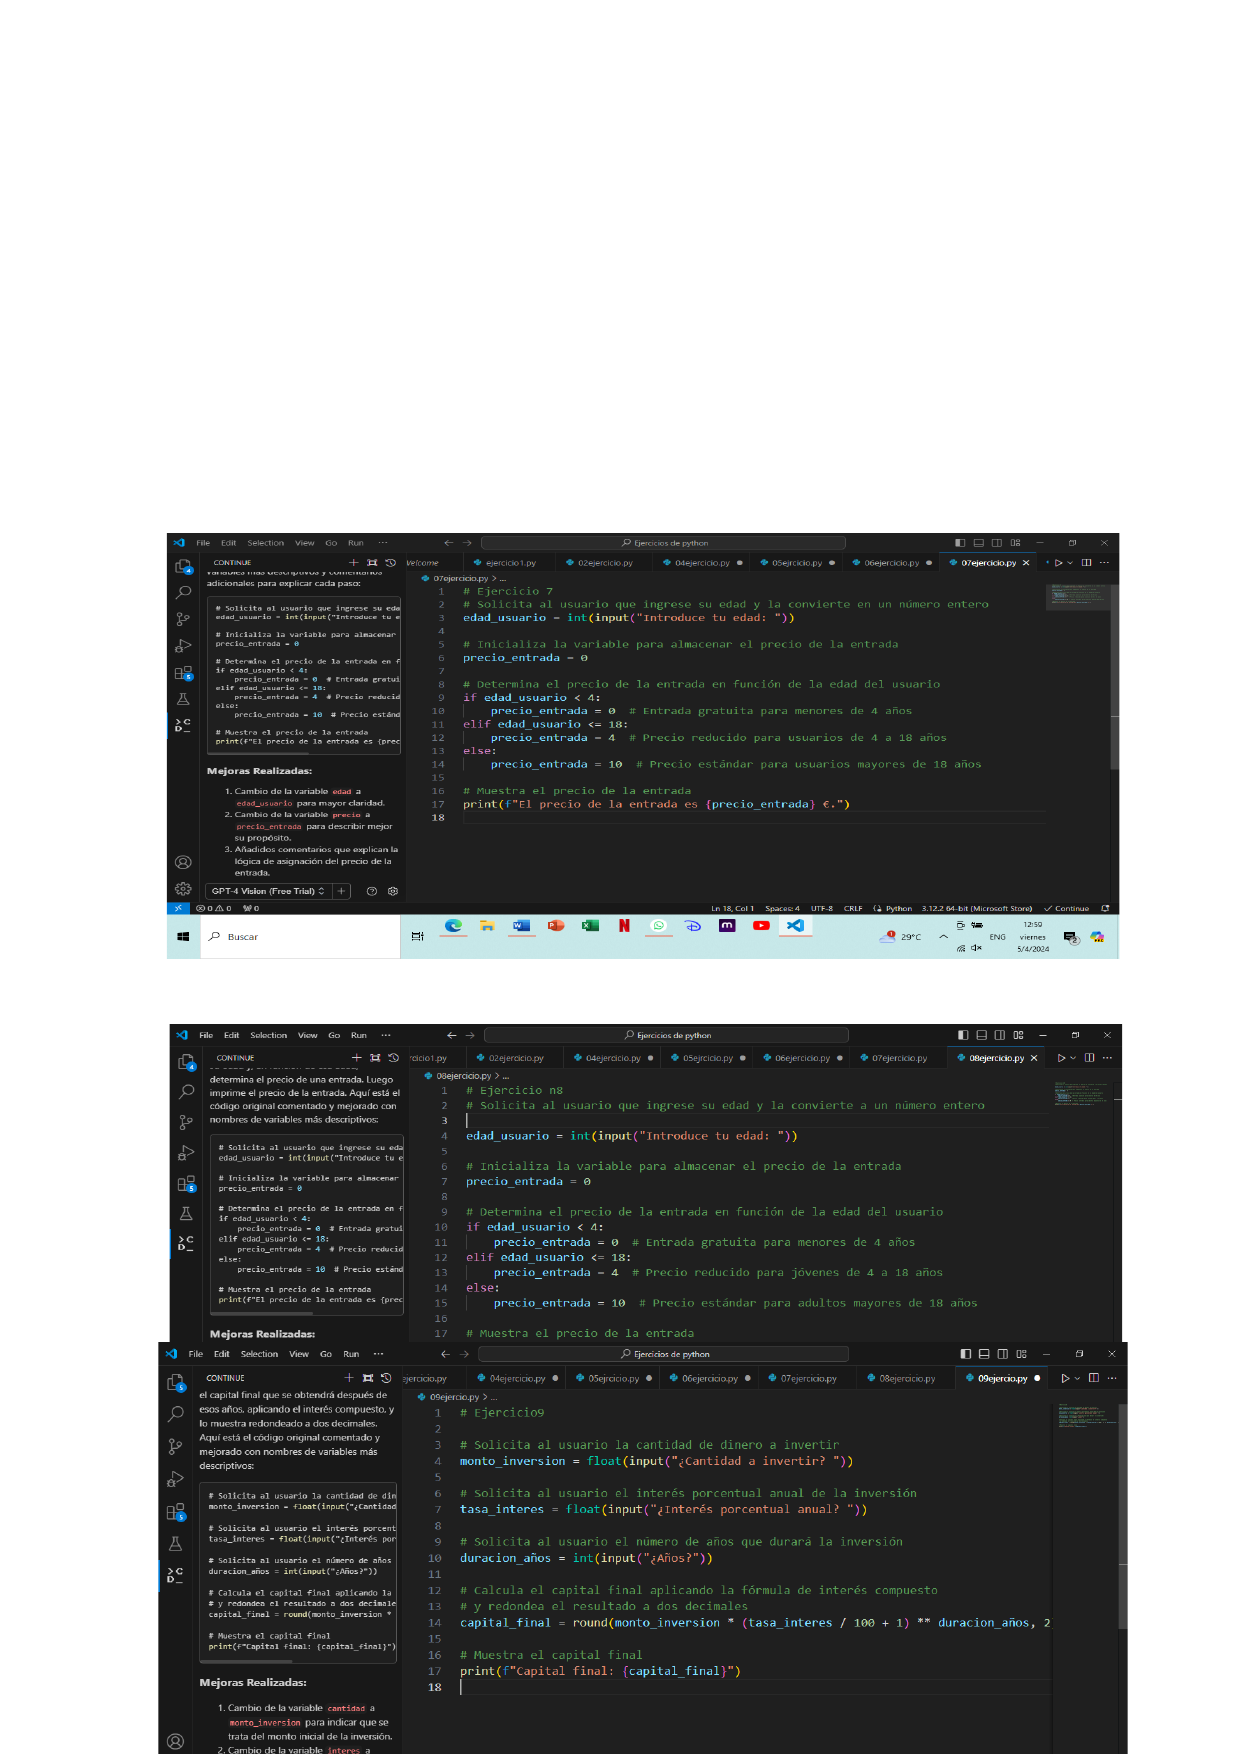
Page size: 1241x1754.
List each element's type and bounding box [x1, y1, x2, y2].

picture [166, 533, 1120, 959]
picture [158, 1024, 1128, 1754]
